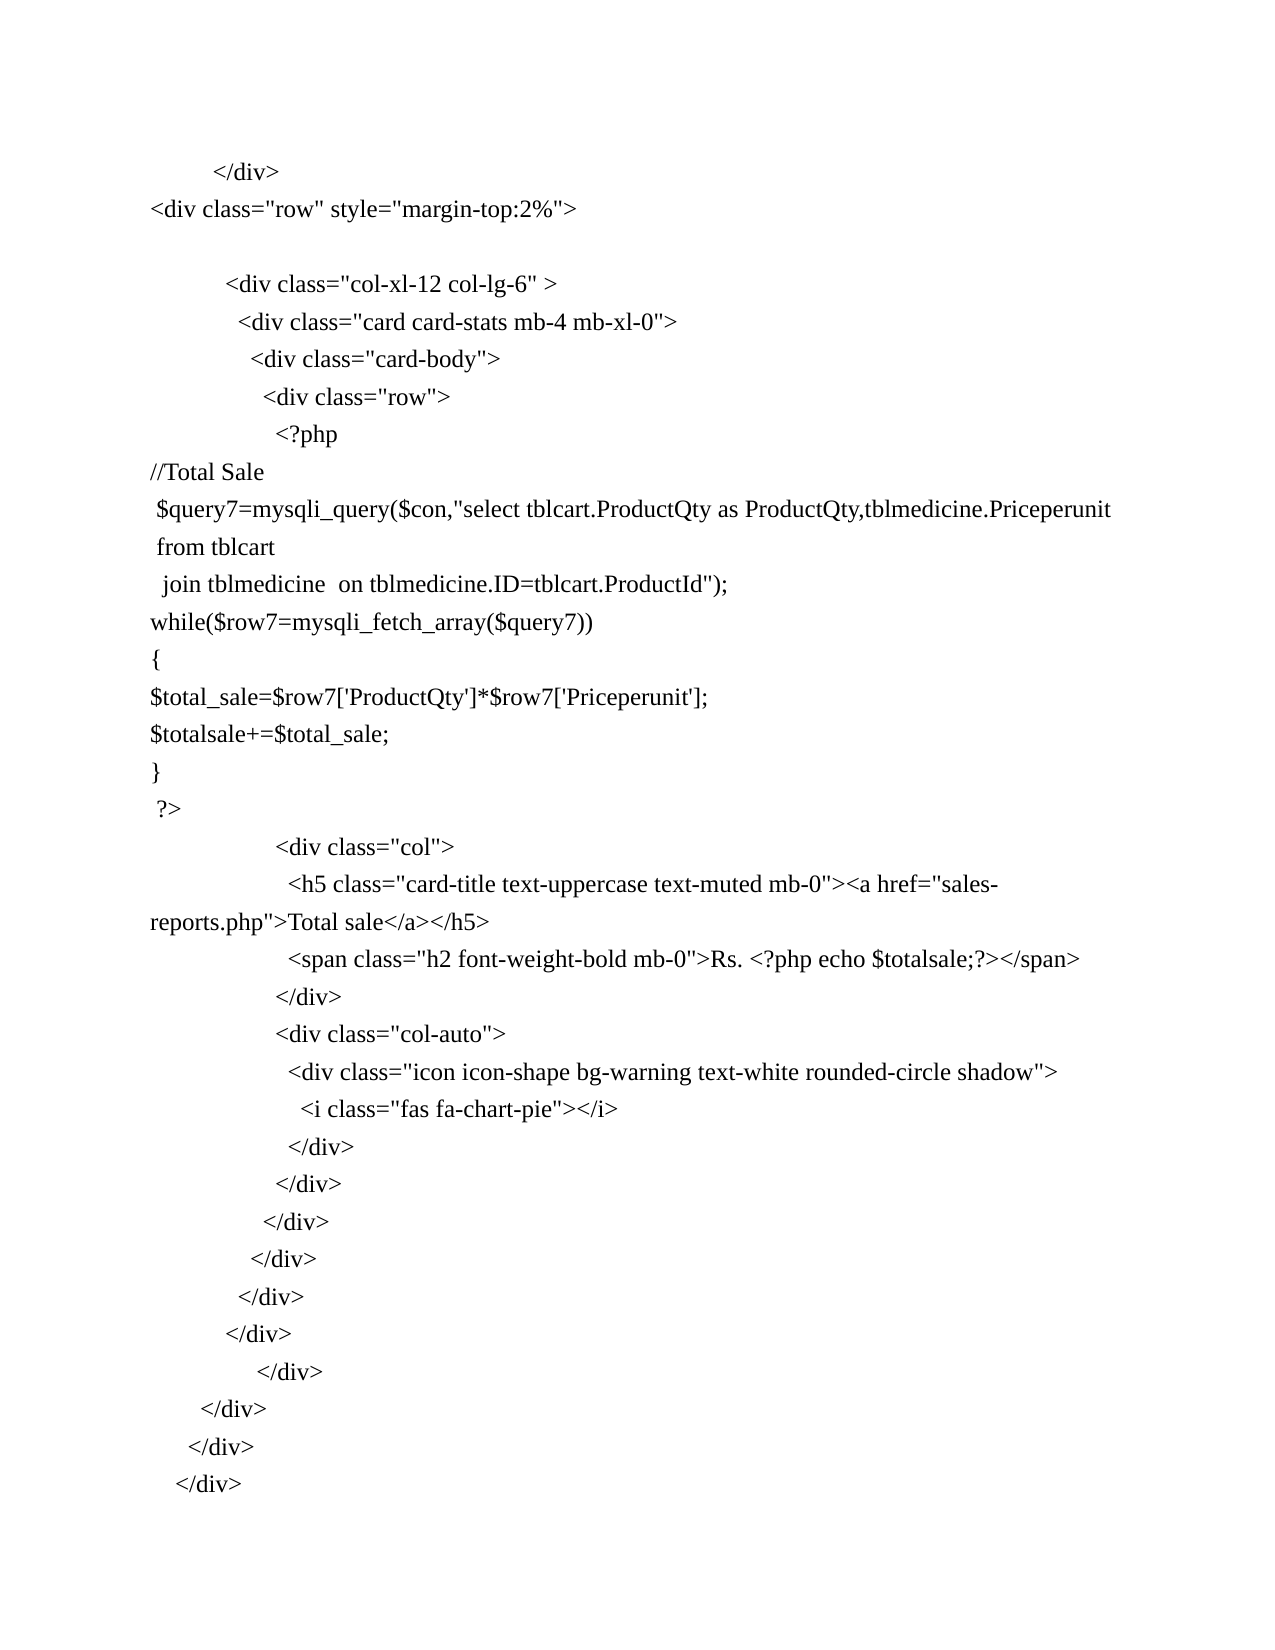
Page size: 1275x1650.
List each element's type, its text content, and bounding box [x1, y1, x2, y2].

text ?> [150, 787, 1125, 825]
text join tblmedicine on tblmedicine.ID=tblcart.ProductId"); [150, 562, 1125, 600]
text <div class="col-xl-12 col-lg-6" > [150, 262, 1125, 300]
text </div> [150, 1425, 1125, 1462]
text </div> [150, 150, 1125, 187]
text <h5 class="card-title text-uppercase text-muted mb-0"><a href="sales-reports.php">Total sale</a></h5> [150, 862, 1125, 937]
text </div> [150, 1350, 1125, 1387]
text <span class="h2 font-weight-bold mb-0">Rs. <?php echo $totalsale;?></span> [150, 937, 1125, 975]
text </div> [150, 1462, 1125, 1500]
text </div> [150, 1200, 1125, 1237]
text <?php [150, 412, 1125, 450]
text </div> [150, 1312, 1125, 1350]
text <div class="card-body"> [150, 337, 1125, 375]
text //Total Sale [150, 450, 1125, 487]
text <div class="col"> [150, 825, 1125, 862]
text </div> [150, 1125, 1125, 1162]
text </div> [150, 975, 1125, 1012]
text </div> [150, 1387, 1125, 1425]
text $query7=mysqli_query($con,"select tblcart.ProductQty as ProductQty,tblmedicine.Priceperunit [150, 487, 1125, 525]
text </div> [150, 1275, 1125, 1312]
text <div class="card card-stats mb-4 mb-xl-0"> [150, 300, 1125, 337]
text <div class="col-auto"> [150, 1012, 1125, 1050]
text </div> [150, 1237, 1125, 1275]
text <div class="row"> [150, 375, 1125, 412]
text { [150, 637, 1125, 675]
text <i class="fas fa-chart-pie"></i> [150, 1087, 1125, 1125]
text $total_sale=$row7['ProductQty']*$row7['Priceperunit']; [150, 675, 1125, 712]
text <div class="row" style="margin-top:2%"> [150, 187, 1125, 225]
text </div> [150, 1162, 1125, 1200]
text from tblcart [150, 525, 1125, 562]
text <div class="icon icon-shape bg-warning text-white rounded-circle shadow"> [150, 1050, 1125, 1087]
text while($row7=mysqli_fetch_array($query7)) [150, 600, 1125, 637]
text $totalsale+=$total_sale; [150, 712, 1125, 750]
text } [150, 750, 1125, 787]
